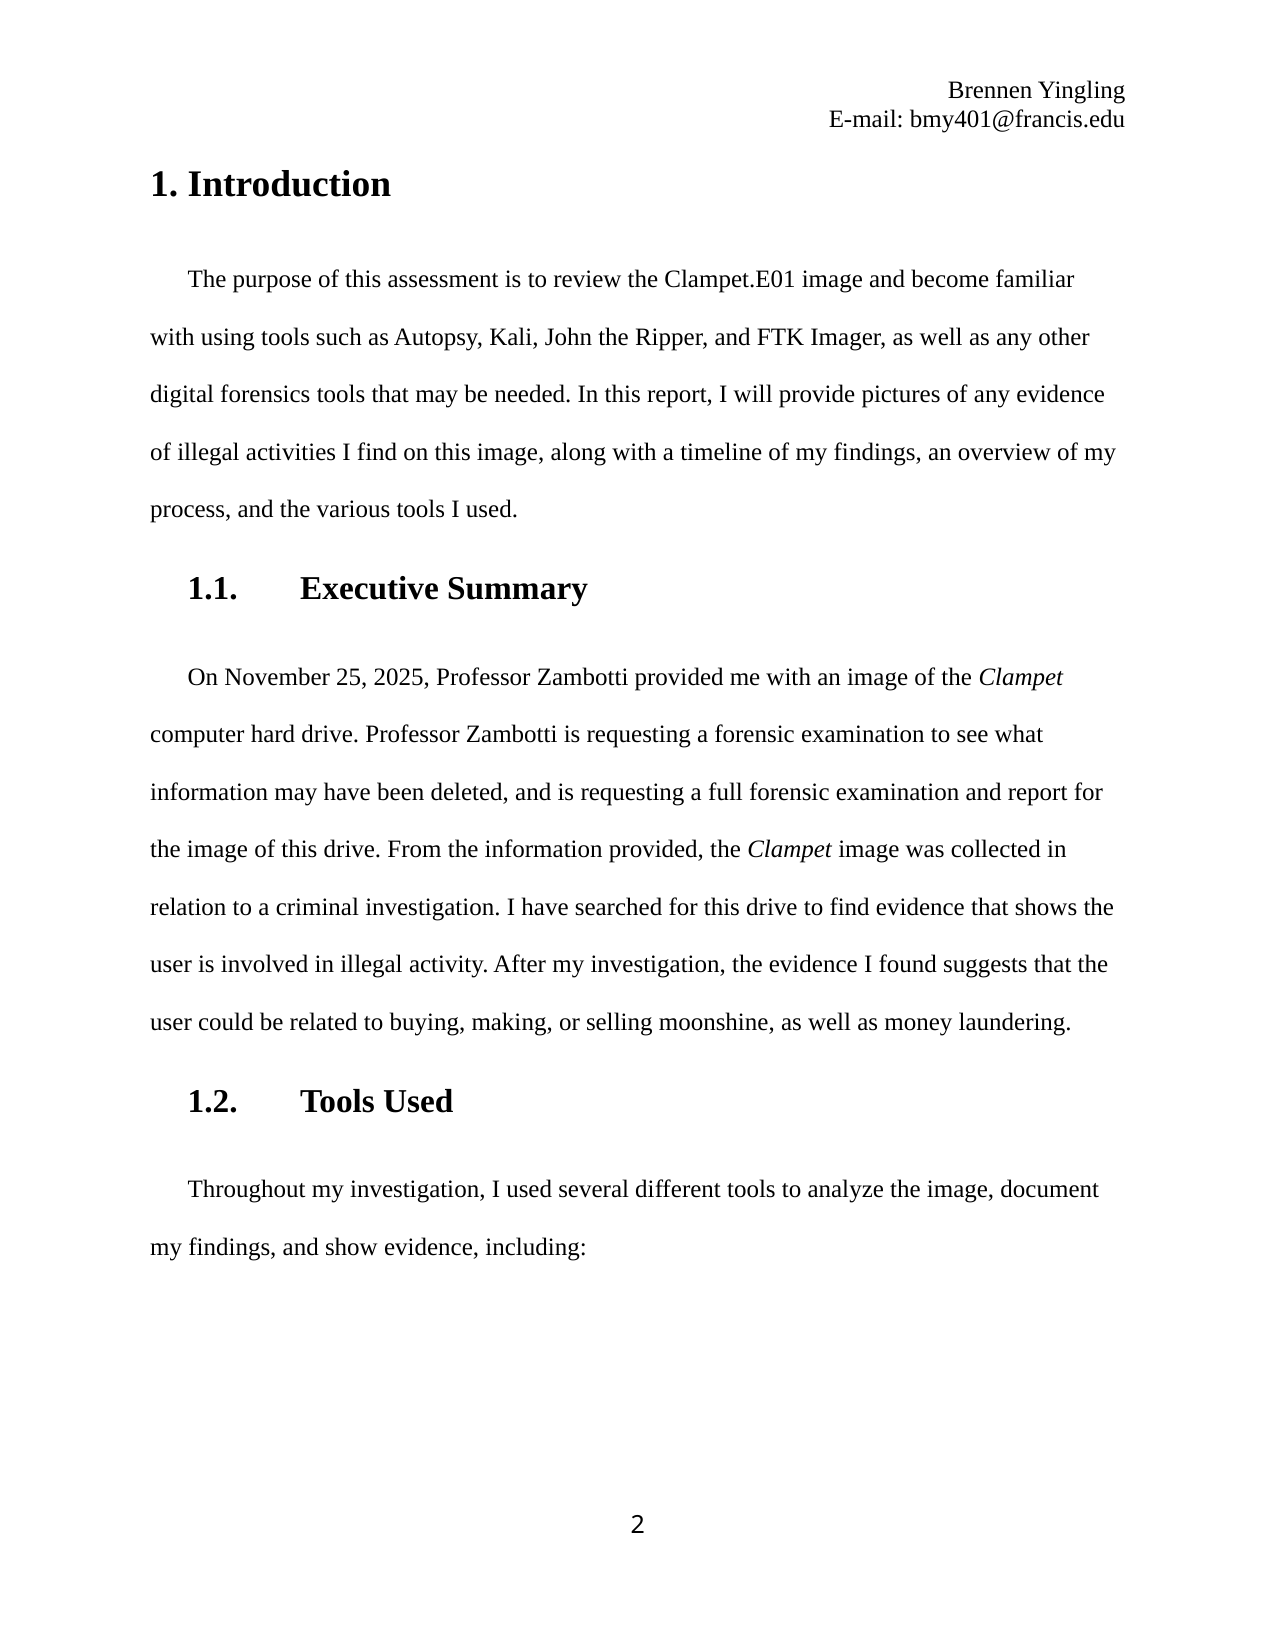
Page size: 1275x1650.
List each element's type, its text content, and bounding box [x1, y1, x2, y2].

text On November 25, 2025, Professor Zambotti provided me with an image of the Clampet computer hard drive. Professor Zambotti is requesting a forensic examination to see what information may have been deleted, and is requesting a full forensic examination and report for the image of this drive. From the information provided, the Clampet image was collected in relation to a criminal investigation. I have searched for this drive to find evidence that shows the user is involved in illegal activity. After my investigation, the evidence I found suggests that the user could be related to buying, making, or selling moonshine, as well as money laundering. [150, 662, 1125, 1035]
list Executive Summary [187, 568, 1125, 607]
text Throughout my investigation, I used several different tools to analyze the image, document my findings, and show evidence, including: [150, 1174, 1125, 1260]
list Tools Used [187, 1081, 1125, 1119]
text The purpose of this assessment is to review the Clampet.E01 image and become familiar with using tools such as Autopsy, Kali, John the Ripper, and FTK Imager, as well as any other digital forensics tools that may be needed. In this report, I will provide pictures of any evidence of illegal activities I find on this image, along with a timeline of my findings, an overview of my process, and the various tools I used. [150, 264, 1125, 523]
list Introduction [150, 161, 1125, 204]
